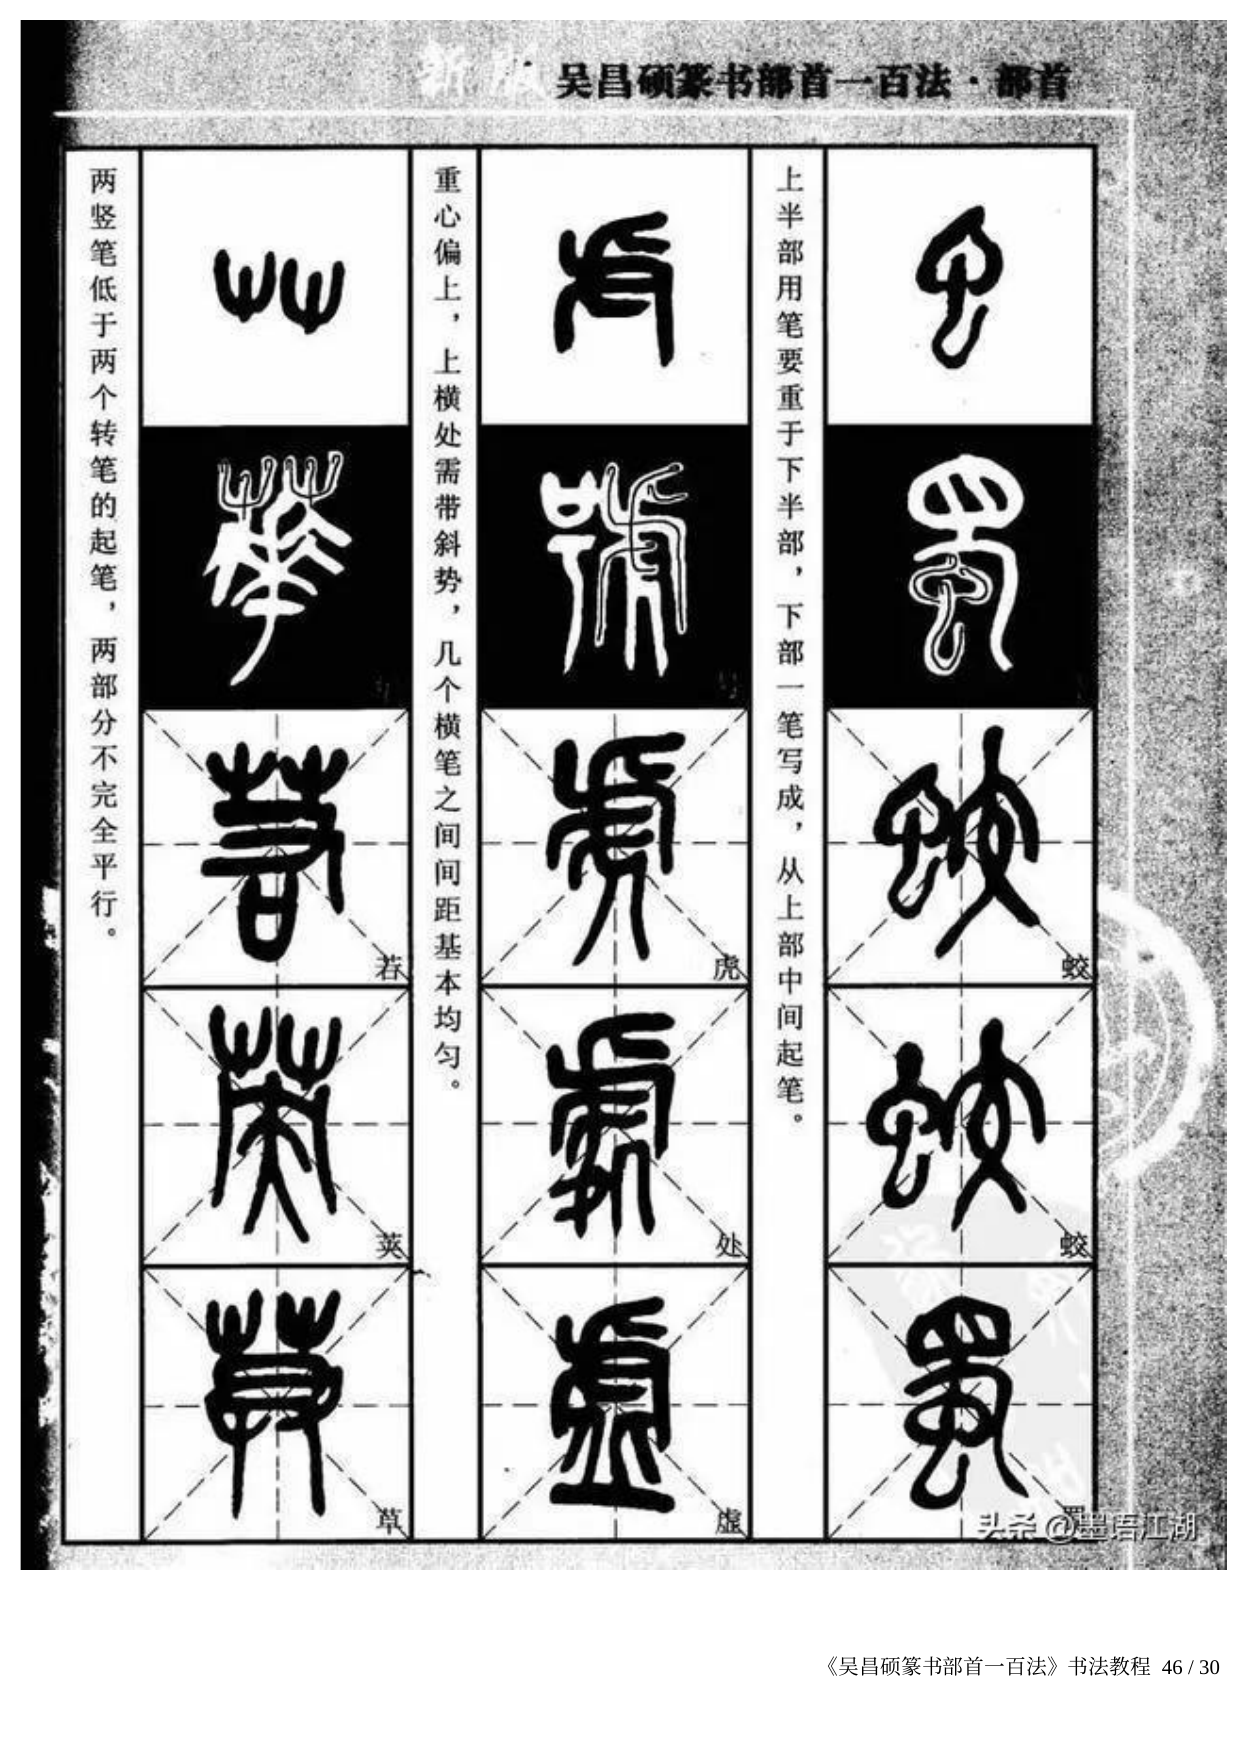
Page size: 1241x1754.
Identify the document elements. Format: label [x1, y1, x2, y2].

picture [20, 20, 1227, 1570]
